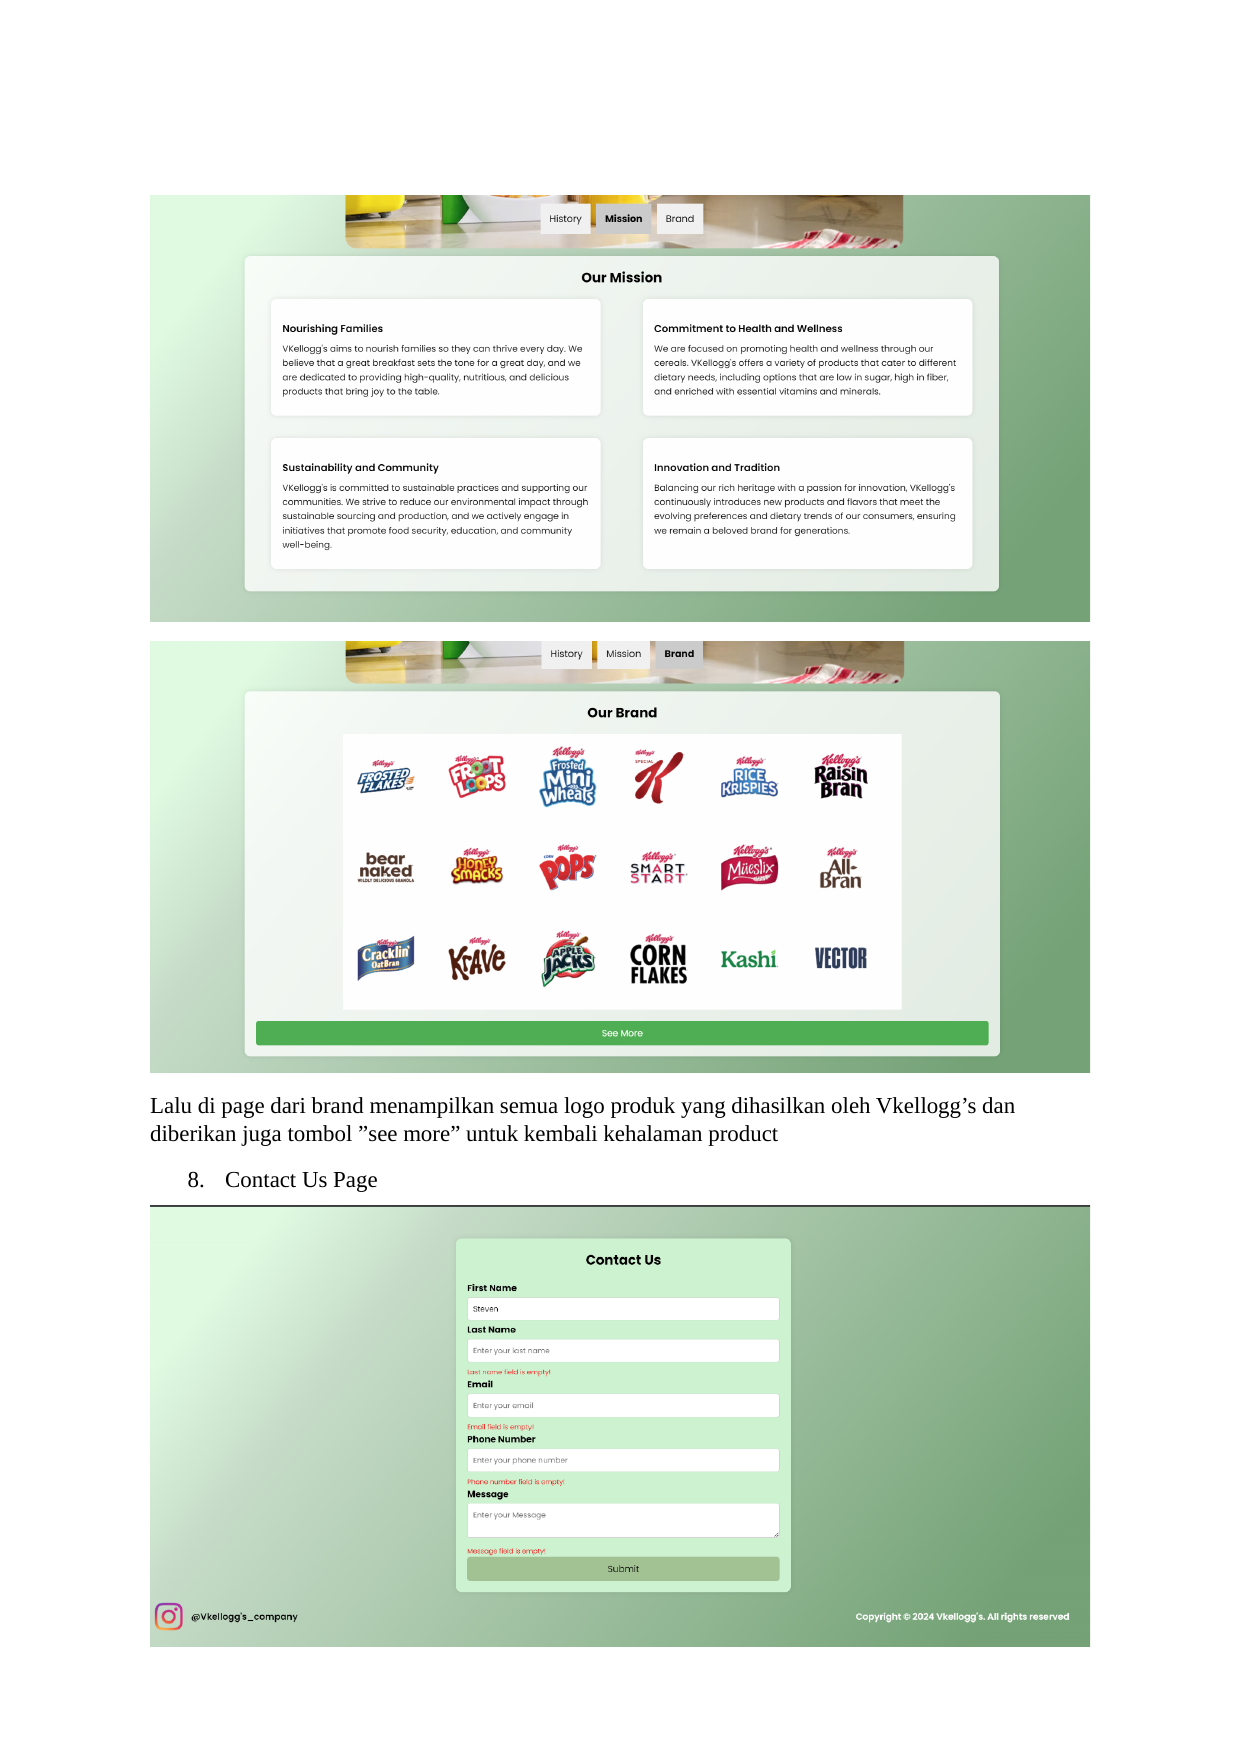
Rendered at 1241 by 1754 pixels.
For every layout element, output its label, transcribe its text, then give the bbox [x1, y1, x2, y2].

picture [150, 641, 1091, 1073]
picture [150, 195, 1091, 622]
text Lalu di page dari brand menampilkan semua logo produk yang dihasilkan oleh Vkellogg’s dan diberikan juga tombol ”see more” untuk kembali kehalaman product [150, 1092, 1090, 1147]
picture [150, 1205, 1091, 1647]
list Contact Us Page [187, 1166, 1090, 1192]
